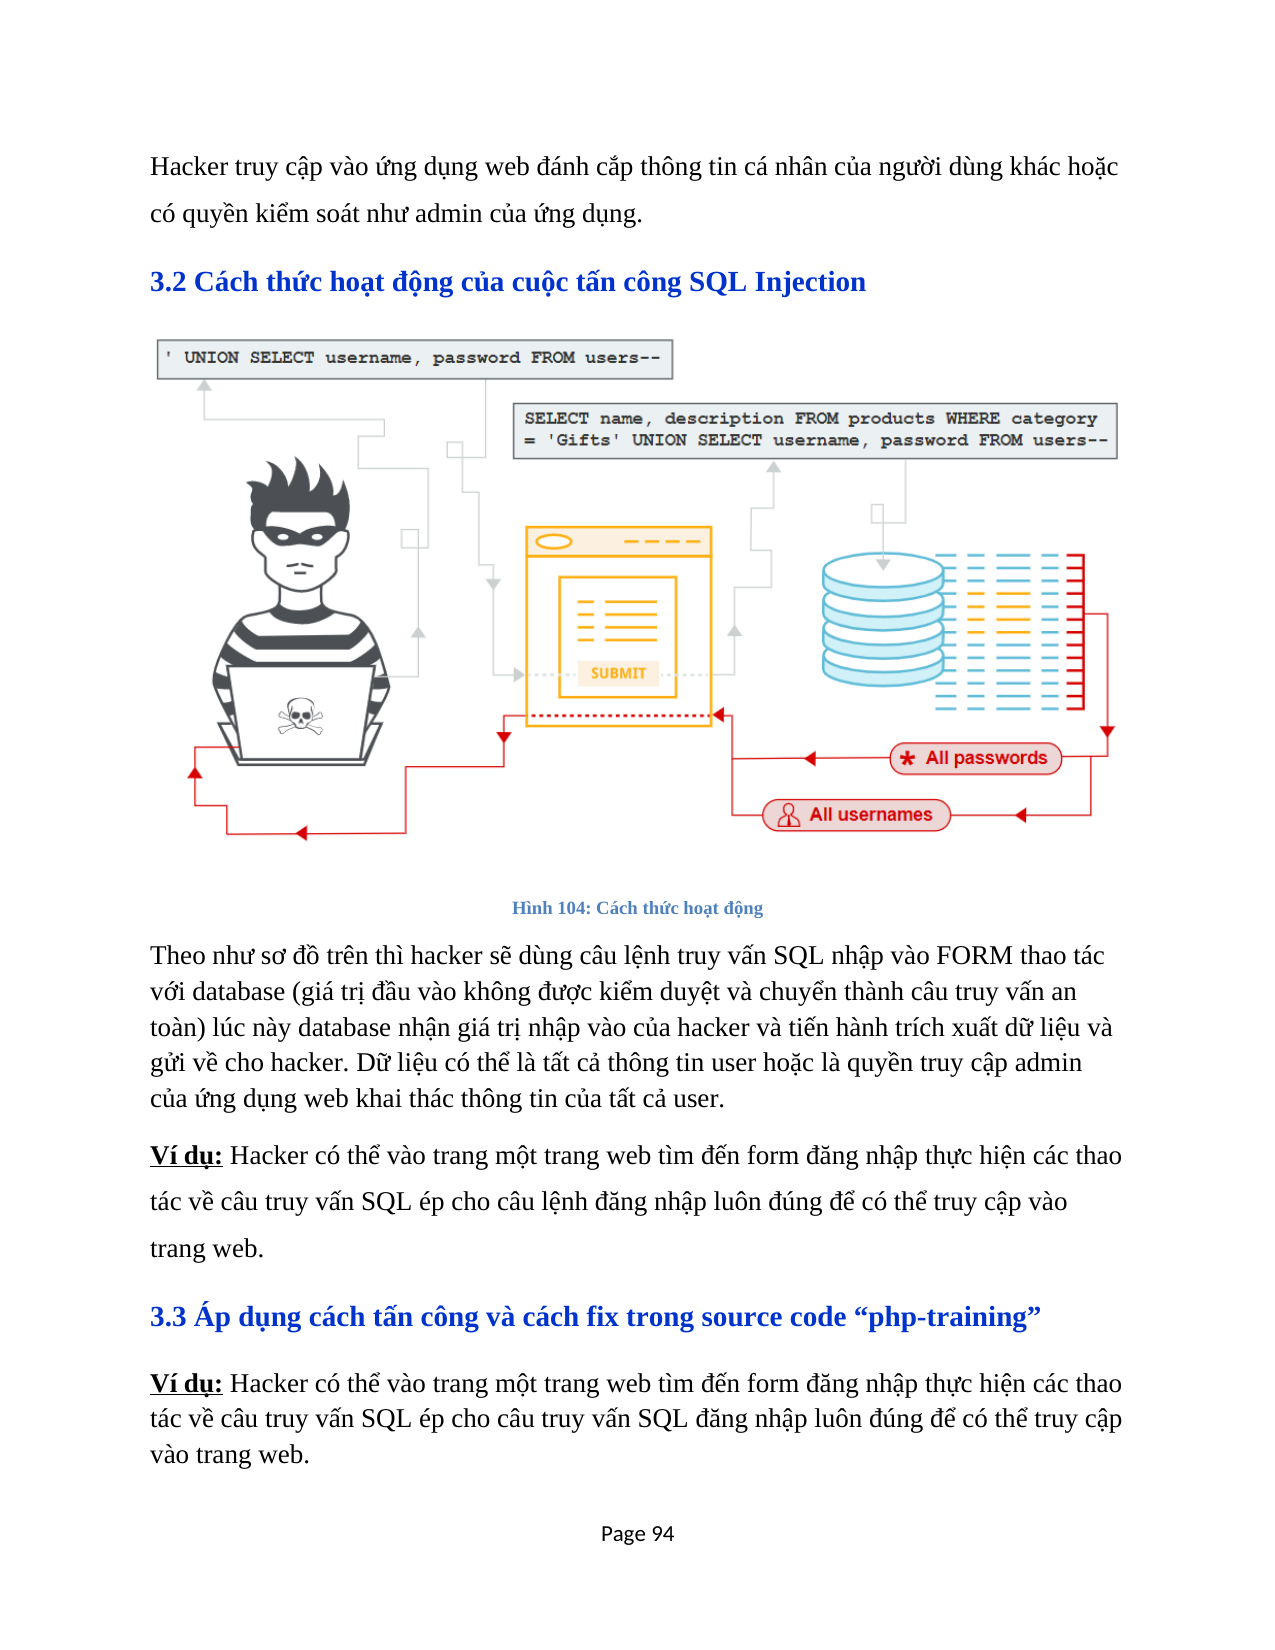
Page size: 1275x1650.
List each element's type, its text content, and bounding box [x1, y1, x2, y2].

subtitle 3.3 Áp dụng cách tấn công và cách fix trong source code “php-training” [150, 1299, 1125, 1333]
text Ví dụ: Hacker có thể vào trang một trang web tìm đến form đăng nhập thực hiện các thao tác về câu truy vấn SQL ép cho câu truy vấn SQL đăng nhập luôn đúng để có thể truy cập vào trang web. [150, 1367, 1125, 1469]
text Ví dụ: Hacker có thể vào trang một trang web tìm đến form đăng nhập thực hiện các thao tác về câu truy vấn SQL ép cho câu lệnh đăng nhập luôn đúng để có thể truy cập vào trang web. [150, 1139, 1125, 1263]
text Hình 104: Cách thức hoạt động [150, 897, 1125, 918]
text Hacker truy cập vào ứng dụng web đánh cắp thông tin cá nhân của người dùng khác hoặc có quyền kiểm soát như admin của ứng dụng. [150, 150, 1125, 228]
subtitle 3.2 Cách thức hoạt động của cuộc tấn công SQL Injection [150, 264, 1125, 298]
picture [150, 331, 1125, 862]
text Theo như sơ đồ trên thì hacker sẽ dùng câu lệnh truy vấn SQL nhập vào FORM thao tác với database (giá trị đầu vào không được kiểm duyệt và chuyển thành câu truy vấn an toàn) lúc này database nhận giá trị nhập vào của hacker và tiến hành trích xuất dữ liệu và gửi về cho hacker. Dữ liệu có thể là tất cả thông tin user hoặc là quyền truy cập admin của ứng dụng web khai thác thông tin của tất cả user. [150, 939, 1125, 1113]
